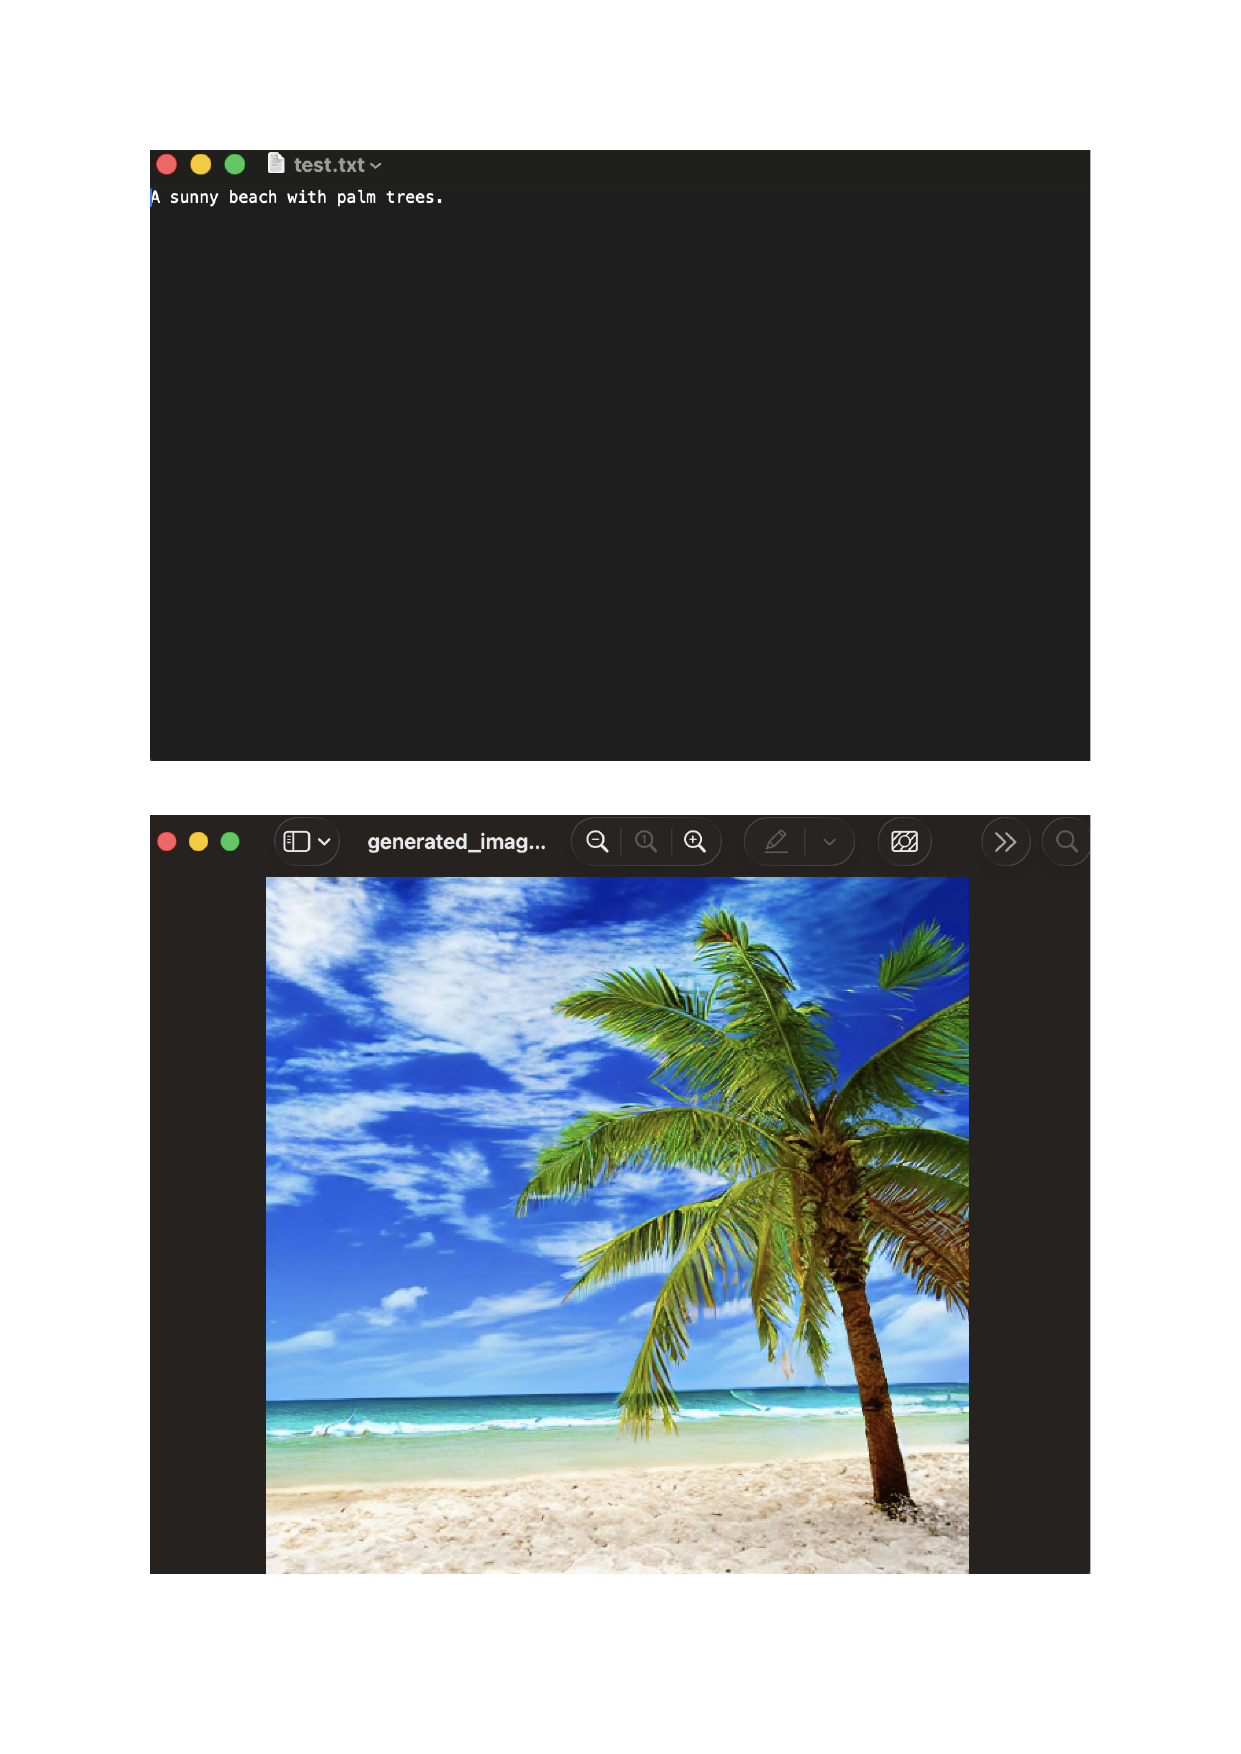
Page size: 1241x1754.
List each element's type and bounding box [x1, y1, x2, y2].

picture [150, 815, 1091, 1574]
picture [150, 150, 1091, 761]
